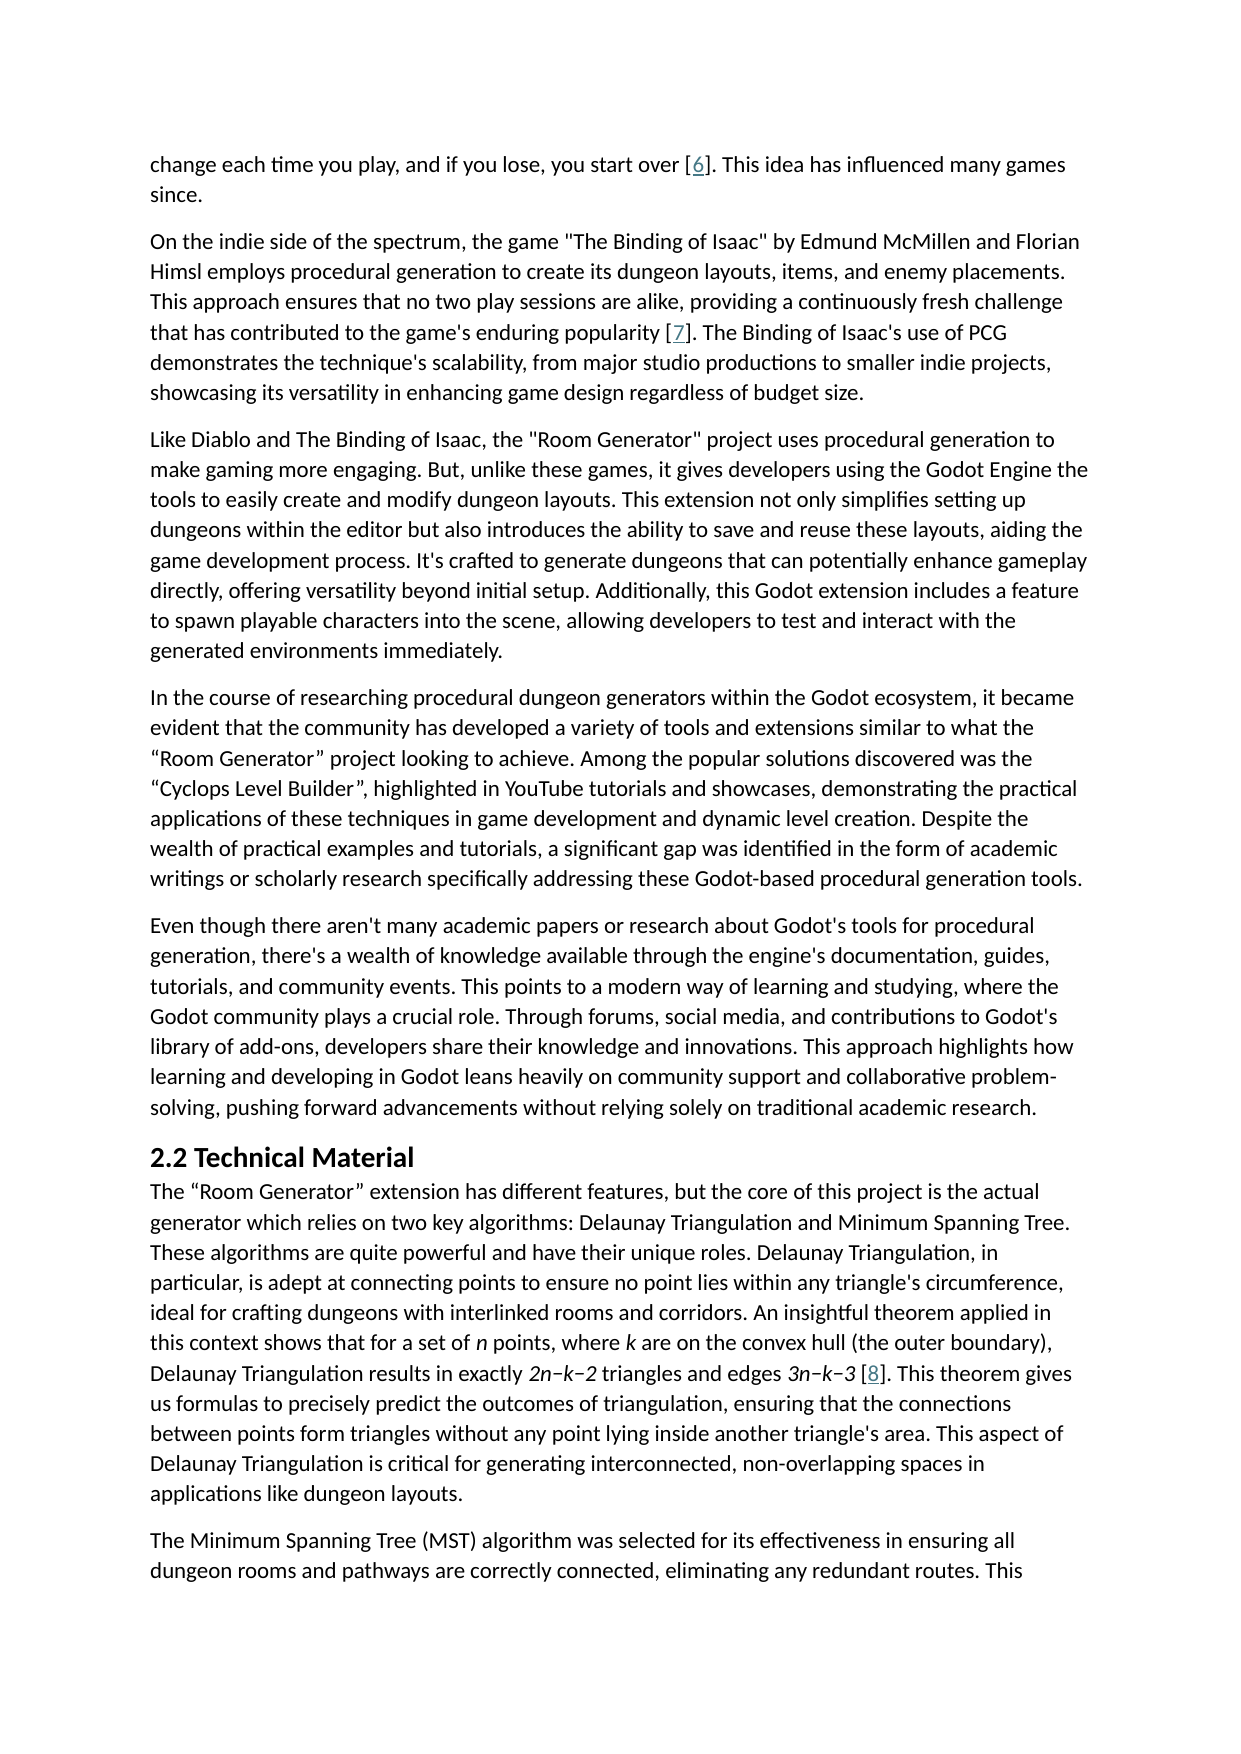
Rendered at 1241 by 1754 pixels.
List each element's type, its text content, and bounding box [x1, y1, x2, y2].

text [150, 150, 1090, 208]
text On the indie side of the spectrum, the game "The Binding of Isaac" by Edmund McMillen and Florian Himsl employs procedural generation to create its dungeon layouts, items, and enemy placements. This approach ensures that no two play sessions are alike, providing a continuously fresh challenge that has contributed to the game's enduring popularity [7]. The Binding of Isaac's use of PCG demonstrates the technique's scalability, from major studio productions to smaller indie projects, showcasing its versatility in enhancing game design regardless of budget size. [150, 227, 1090, 406]
text Like Diablo and The Binding of Isaac, the "Room Generator" project uses procedural generation to make gaming more engaging. But, unlike these games, it gives developers using the Godot Engine the tools to easily create and modify dungeon layouts. This extension not only simplifies setting up dungeons within the editor but also introduces the ability to save and reuse these layouts, aiding the game development process. It's crafted to generate dungeons that can potentially enhance gameplay directly, offering versatility beyond initial setup. Additionally, this Godot extension includes a feature to spawn playable characters into the scene, allowing developers to test and interact with the generated environments immediately. [150, 425, 1090, 664]
text In the course of researching procedural dungeon generators within the Godot ecosystem, it became evident that the community has developed a variety of tools and extensions similar to what the “Room Generator” project looking to achieve. Among the popular solutions discovered was the “Cyclops Level Builder”, highlighted in YouTube tutorials and showcases, demonstrating the practical applications of these techniques in game development and dynamic level creation. Despite the wealth of practical examples and tutorials, a significant gap was identified in the form of academic writings or scholarly research specifically addressing these Godot-based procedural generation tools. [150, 683, 1090, 893]
text 2.2 Technical Material The “Room Generator” extension has different features, but the core of this project is the actual generator which relies on two key algorithms: Delaunay Triangulation and Minimum Spanning Tree. These algorithms are quite powerful and have their unique roles. Delaunay Triangulation, in particular, is adept at connecting points to ensure no point lies within any triangle's circumference, ideal for crafting dungeons with interlinked rooms and corridors. An insightful theorem applied in this context shows that for a set of n points, where k are on the convex hull (the outer boundary), Delaunay Triangulation results in exactly 2n−k−2 triangles and edges 3n−k−3 [8]. This theorem gives us formulas to precisely predict the outcomes of triangulation, ensuring that the connections between points form triangles without any point lying inside another triangle's area. This aspect of Delaunay Triangulation is critical for generating interconnected, non-overlapping spaces in applications like dungeon layouts. [150, 1139, 1090, 1507]
text Even though there aren't many academic papers or research about Godot's tools for procedural generation, there's a wealth of knowledge available through the engine's documentation, guides, tutorials, and community events. This points to a modern way of learning and studying, where the Godot community plays a crucial role. Through forums, social media, and contributions to Godot's library of add-ons, developers share their knowledge and innovations. This approach highlights how learning and developing in Godot leans heavily on community support and collaborative problem-solving, pushing forward advancements without relying solely on traditional academic research. [150, 911, 1090, 1121]
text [150, 1526, 1090, 1584]
